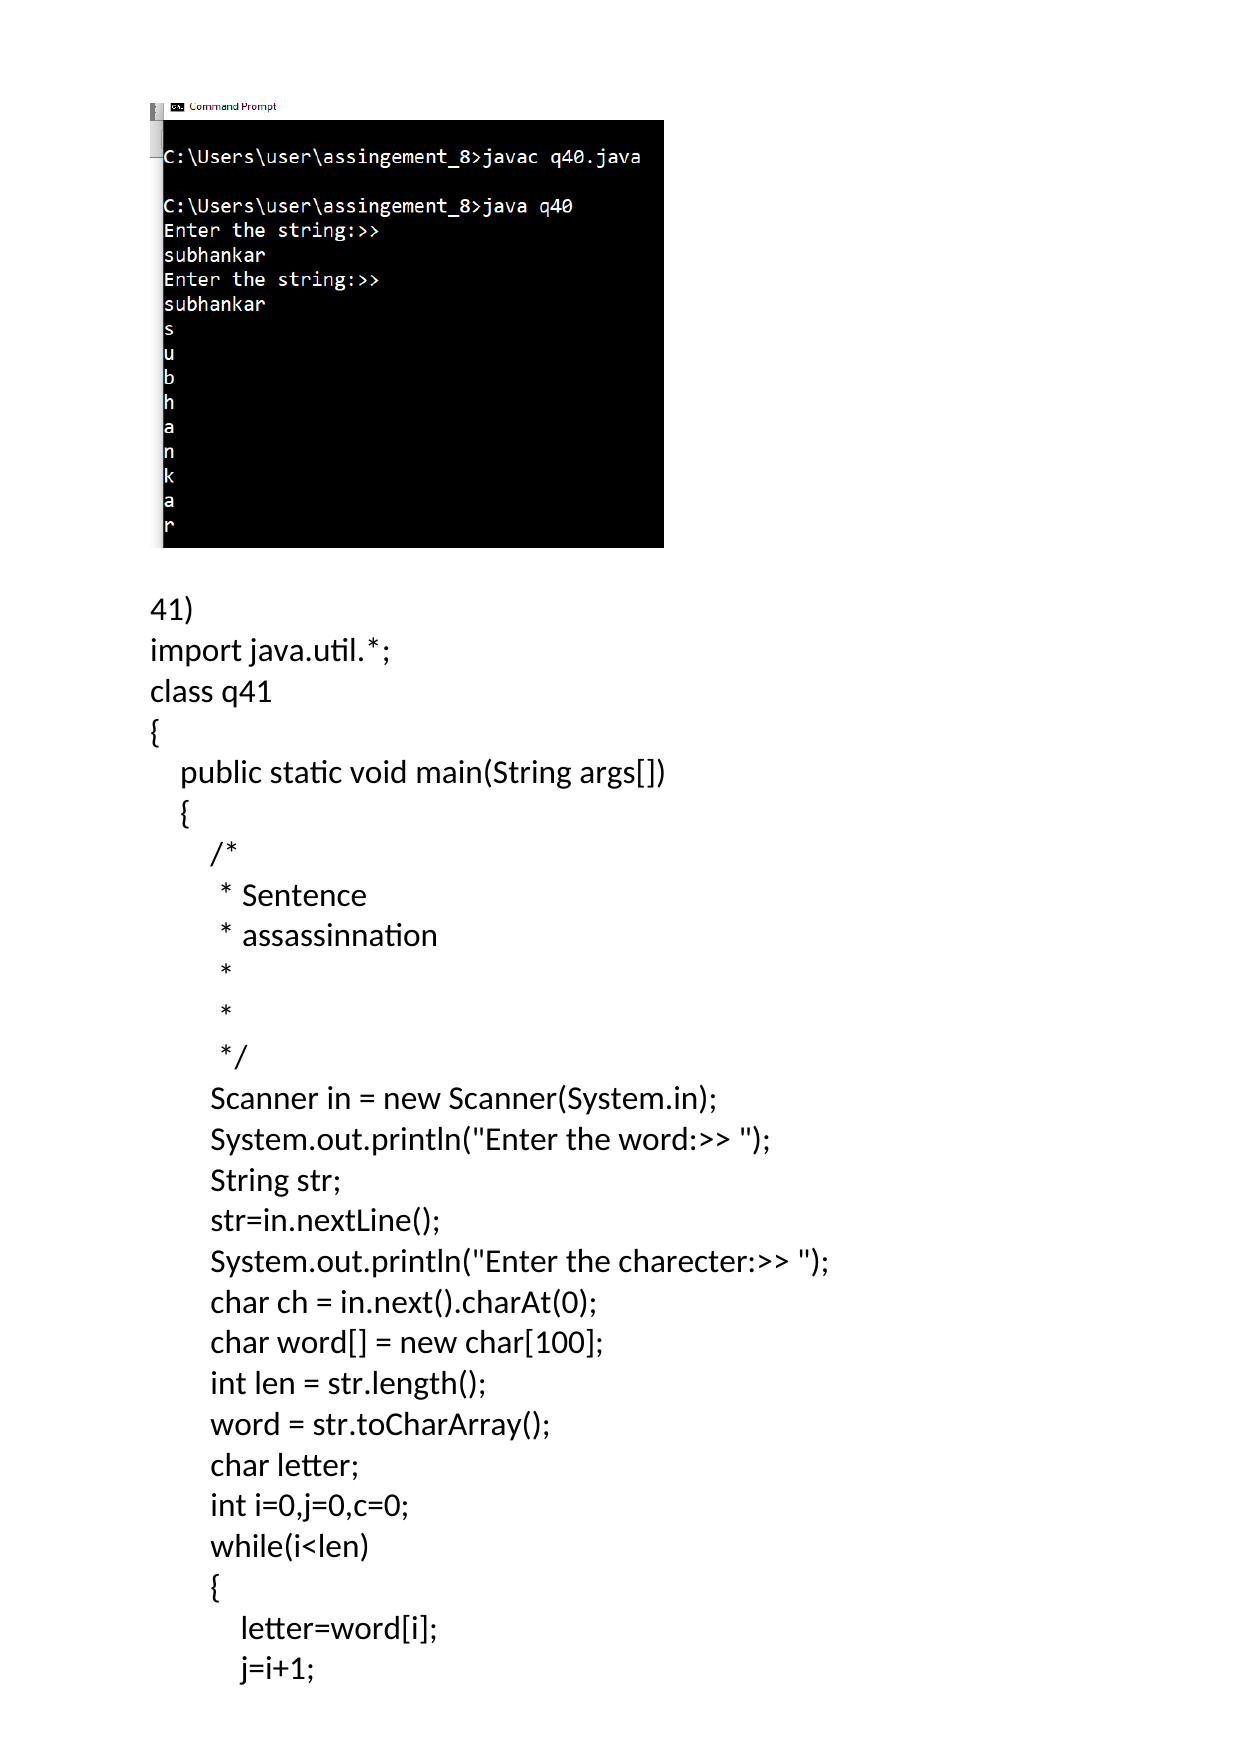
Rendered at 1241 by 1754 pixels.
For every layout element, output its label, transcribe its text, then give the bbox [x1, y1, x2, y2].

text { [150, 792, 1090, 833]
text char ch = in.next().charAt(0); [150, 1281, 1090, 1322]
text int len = str.length(); [150, 1362, 1090, 1403]
text char word[] = new char[100]; [150, 1322, 1090, 1362]
text int i=0,j=0,c=0; [150, 1484, 1090, 1525]
text public static void main(String args[]) [150, 751, 1090, 792]
text char letter; [150, 1444, 1090, 1484]
text 41) [150, 588, 1090, 629]
text import java.util.*; [150, 629, 1090, 670]
text String str; [150, 1159, 1090, 1199]
text * [150, 955, 1090, 996]
text /* [150, 833, 1090, 873]
text letter=word[i]; [150, 1607, 1090, 1647]
text class q41 [150, 670, 1090, 711]
text * [150, 996, 1090, 1036]
text while(i<len) [150, 1525, 1090, 1566]
text */ [150, 1036, 1090, 1077]
text System.out.println("Enter the charecter:>> "); [150, 1240, 1090, 1281]
text Scanner in = new Scanner(System.in); [150, 1077, 1090, 1118]
picture [150, 103, 664, 548]
text System.out.println("Enter the word:>> "); [150, 1118, 1090, 1159]
text j=i+1; [150, 1647, 1090, 1688]
text str=in.nextLine(); [150, 1199, 1090, 1240]
text word = str.toCharArray(); [150, 1403, 1090, 1444]
text { [150, 1566, 1090, 1607]
text * assassinnation [150, 914, 1090, 955]
text * Sentence [150, 873, 1090, 914]
text { [150, 711, 1090, 751]
